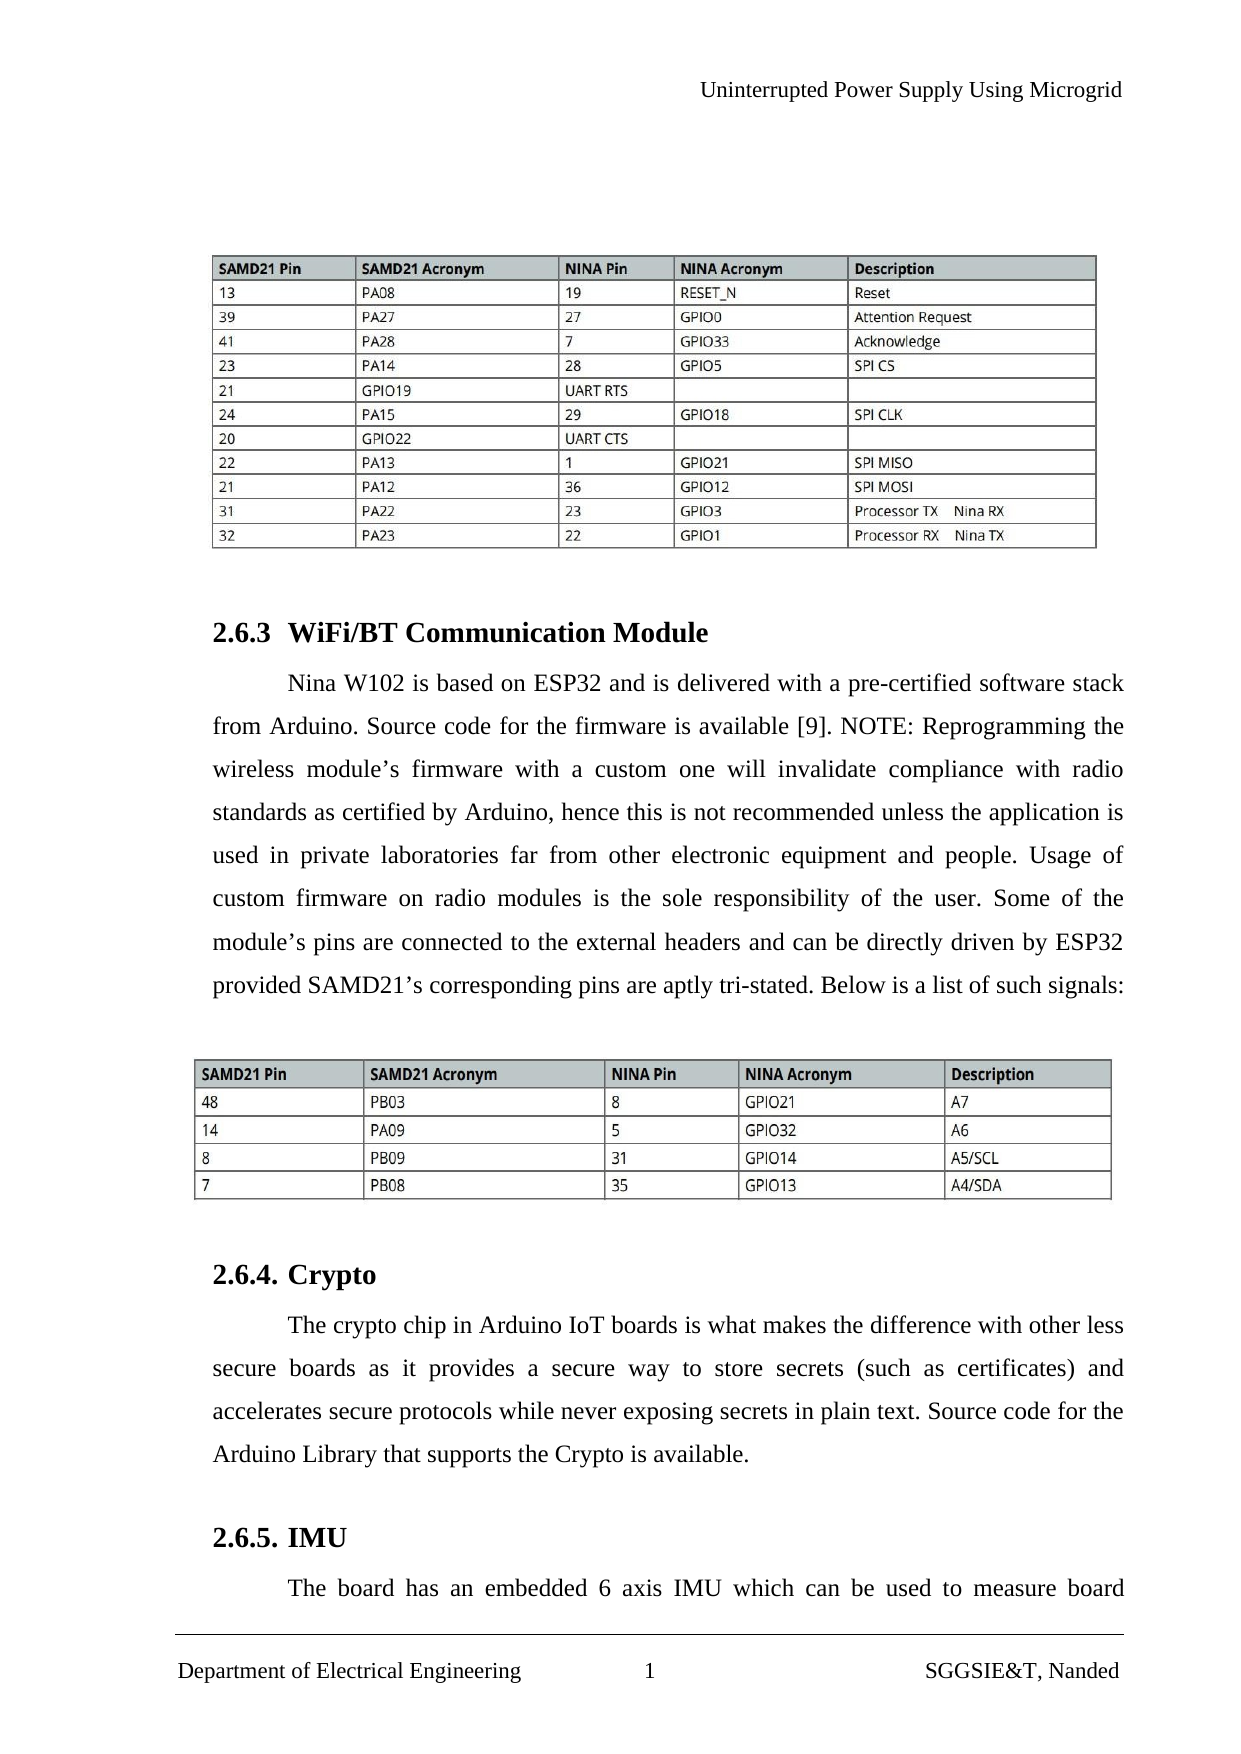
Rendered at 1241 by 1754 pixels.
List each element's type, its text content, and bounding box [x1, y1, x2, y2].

text Nina W102 is based on ESP32 and is delivered with a pre-certified software stack from Arduino. Source code for the firmware is available [9]. NOTE: Reprogramming the wireless module’s firmware with a custom one will invalidate compliance with radio standards as certified by Arduino, hence this is not recommended unless the application is used in private laboratories far from other electronic equipment and people. Usage of custom firmware on radio modules is the sole responsibility of the user. Some of the module’s pins are connected to the external headers and can be directly driven by ESP32 provided SAMD21’s corresponding pins are aptly tri-stated. Below is a list of such signals: [212, 668, 1125, 998]
list WiFi/BT Communication Module [212, 615, 1226, 649]
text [212, 1573, 1125, 1602]
list IMU [212, 1520, 1226, 1554]
picture [192, 1057, 1114, 1205]
text The crypto chip in Arduino IoT boards is what makes the difference with other less secure boards as it provides a secure way to store secrets (such as certificates) and accelerates secure protocols while never exposing secrets in plain text. Source code for the Arduino Library that supports the Crypto is available. [212, 1310, 1125, 1468]
list Crypto [212, 1257, 1226, 1291]
picture [207, 253, 1098, 549]
